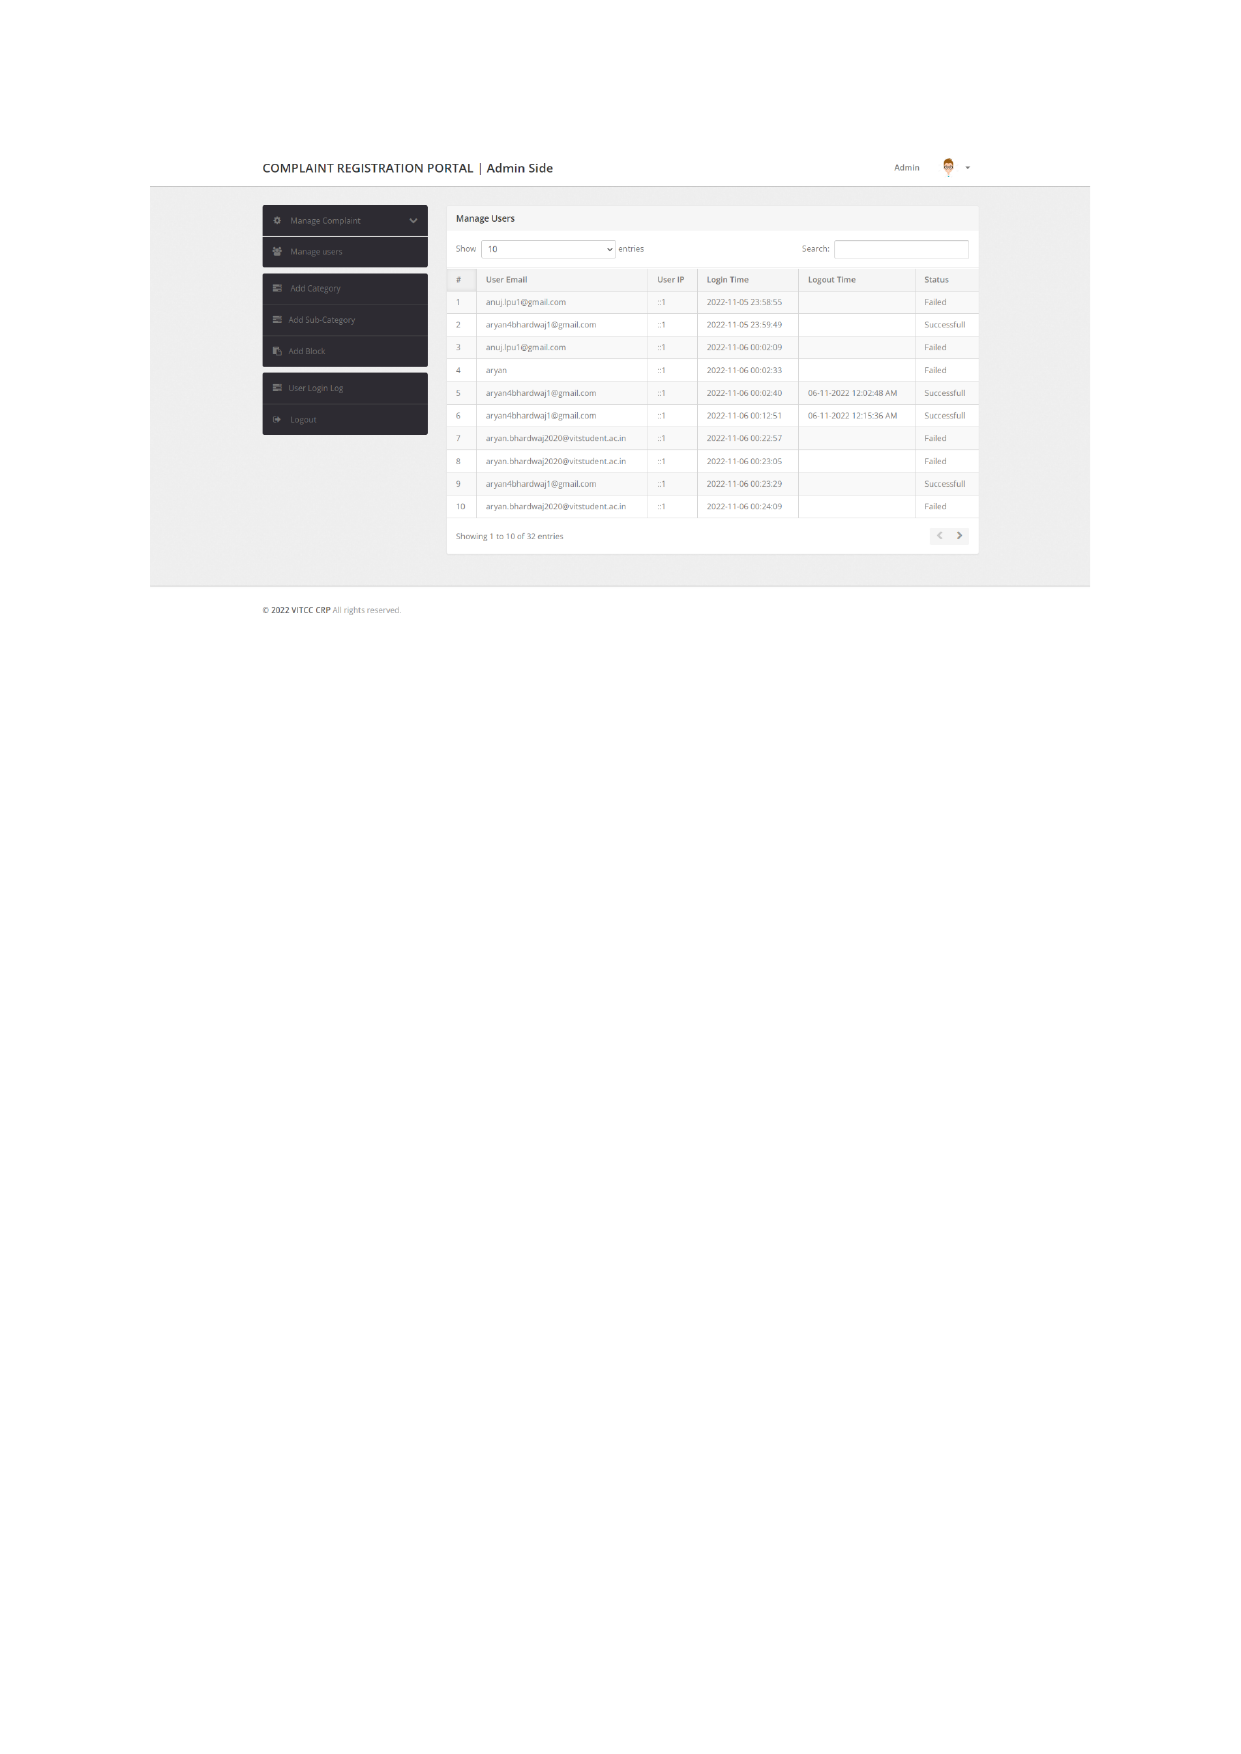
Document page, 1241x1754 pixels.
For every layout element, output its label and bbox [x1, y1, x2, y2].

picture [150, 150, 1091, 653]
